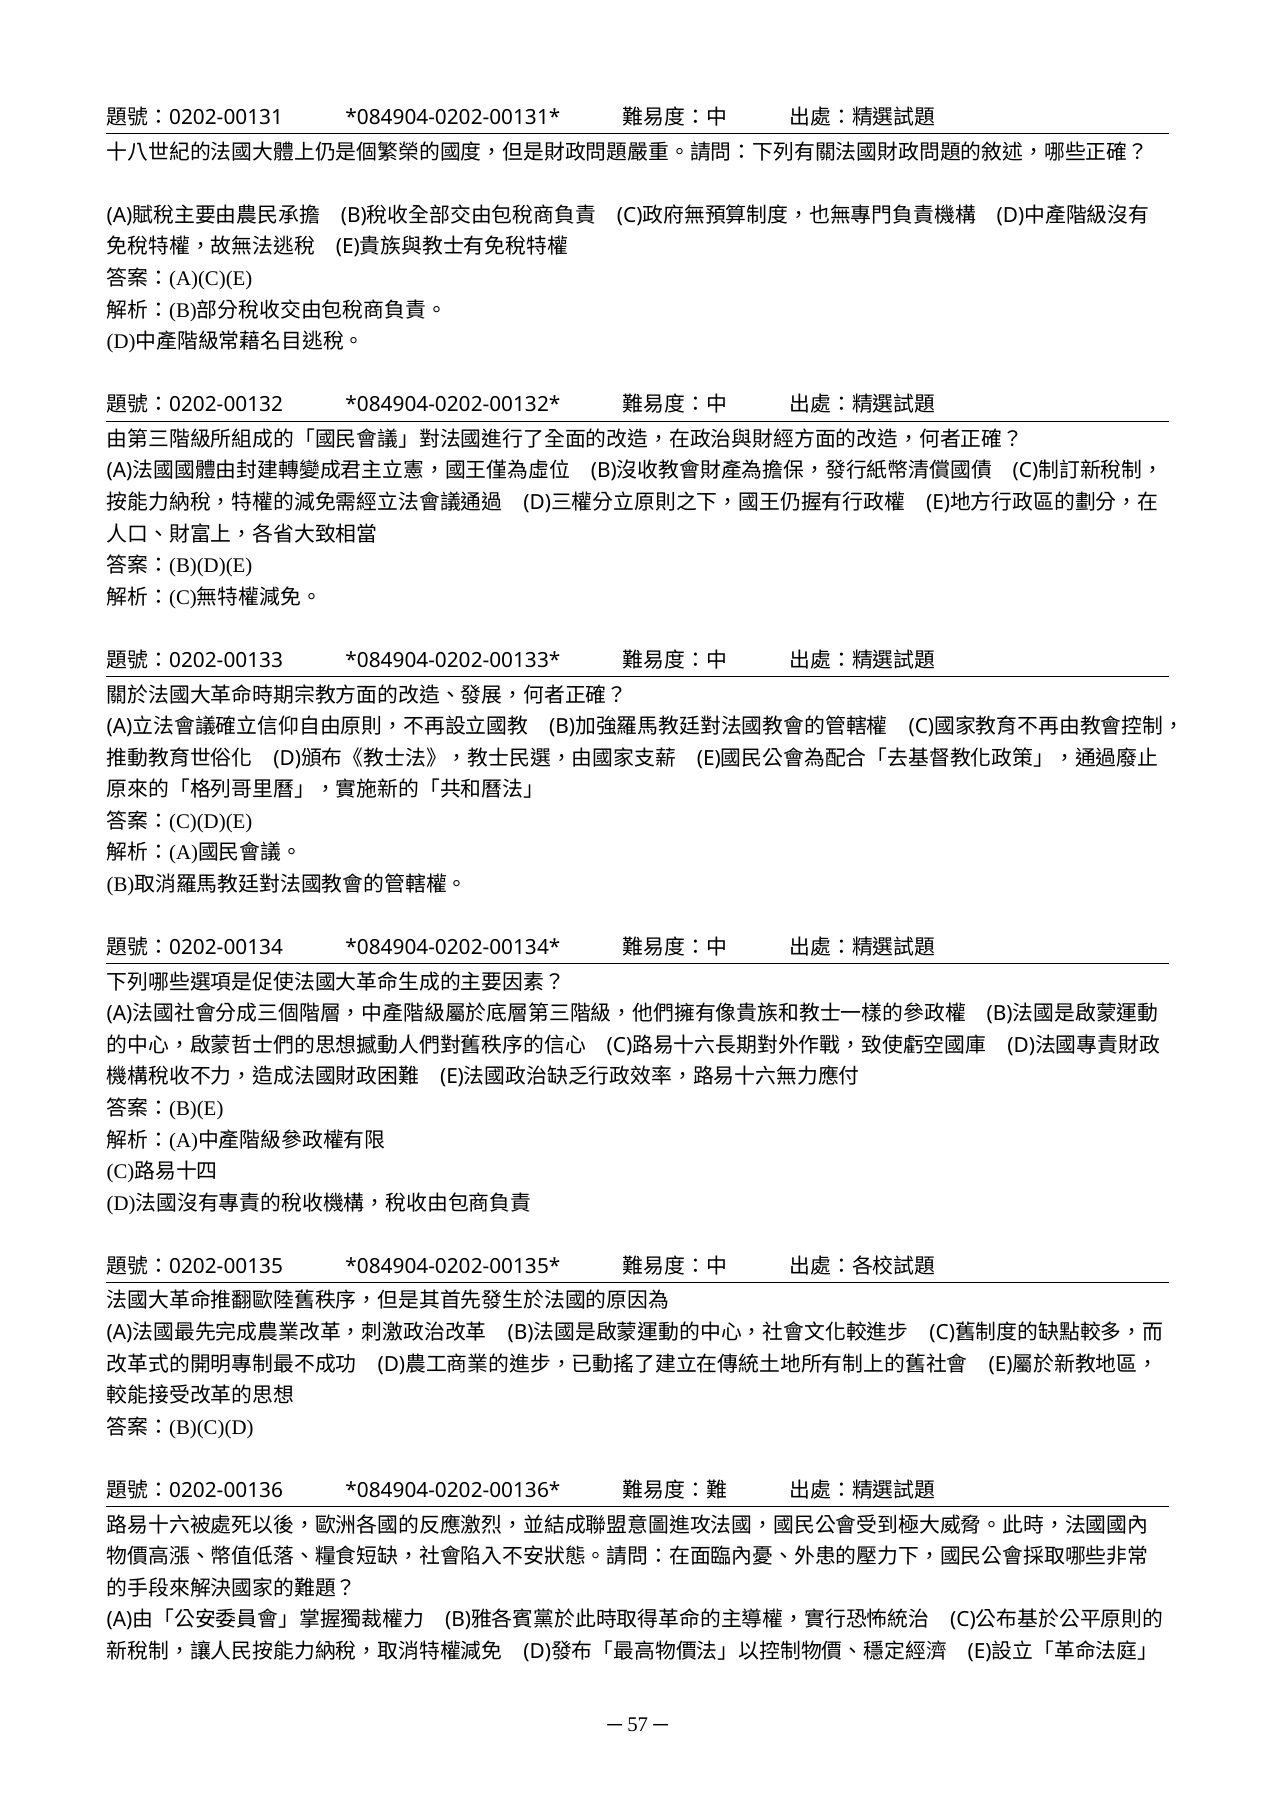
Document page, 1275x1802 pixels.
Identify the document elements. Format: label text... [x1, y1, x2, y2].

text 題號：0202-00133 *084904-0202-00133* 難易度：中 出處：精選試題 [106, 642, 1169, 676]
text 答案：(B)(E) [106, 1091, 1169, 1122]
text 解析：(A)國民會議。 (B)取消羅馬教廷對法國教會的管轄權。 [106, 835, 1169, 898]
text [106, 1507, 1169, 1665]
text 由第三階級所組成的「國民會議」對法國進行了全面的改造，在政治與財經方面的改造，何者正確？ (A)法國國體由封建轉變成君主立憲，國王僅為虛位 (B)沒收教會財產為擔保，發行紙幣清償國債 (C)制訂新稅制，按能力納稅，特權的減免需經立法會議通過 (D)三權分立原則之下，國王仍握有行政權 (E)地方行政區的劃分，在人口、財富上，各省大致相當 [106, 422, 1169, 548]
text 答案：(B)(C)(D) [106, 1409, 1169, 1441]
text 解析：(B)部分稅收交由包稅商負責。 (D)中產階級常藉名目逃稅。 [106, 292, 1169, 355]
text 答案：(B)(D)(E) [106, 548, 1169, 579]
text 解析：(A)中產階級參政權有限 (C)路易十四 (D)法國沒有專責的稅收機構，稅收由包商負責 [106, 1122, 1169, 1217]
text 法國大革命推翻歐陸舊秩序，但是其首先發生於法國的原因為 (A)法國最先完成農業改革，刺激政治改革 (B)法國是啟蒙運動的中心，社會文化較進步 (C)舊制度的缺點較多，而改革式的開明專制最不成功 (D)農工商業的進步，已動搖了建立在傳統土地所有制上的舊社會 (E)屬於新教地區，較能接受改革的思想 [106, 1283, 1169, 1409]
text 下列哪些選項是促使法國大革命生成的主要因素？ (A)法國社會分成三個階層，中產階級屬於底層第三階級，他們擁有像貴族和教士一樣的參政權 (B)法國是啟蒙運動的中心，啟蒙哲士們的思想撼動人們對舊秩序的信心 (C)路易十六長期對外作戰，致使虧空國庫 (D)法國專責財政機構稅收不力，造成法國財政困難 (E)法國政治缺乏行政效率，路易十六無力應付 [106, 964, 1169, 1091]
text 題號：0202-00132 *084904-0202-00132* 難易度：中 出處：精選試題 [106, 387, 1169, 421]
text 解析：(C)無特權減免。 [106, 579, 1169, 611]
text 關於法國大革命時期宗教方面的改造、發展，何者正確？ (A)立法會議確立信仰自由原則，不再設立國教 (B)加強羅馬教廷對法國教會的管轄權 (C)國家教育不再由教會控制，推動教育世俗化 (D)頒布《教士法》，教士民選，由國家支薪 (E)國民公會為配合「去基督教化政策」，通過廢止原來的「格列哥里曆」，實施新的「共和曆法」 [106, 677, 1169, 803]
text 題號：0202-00134 *084904-0202-00134* 難易度：中 出處：精選試題 [106, 930, 1169, 963]
text 題號：0202-00135 *084904-0202-00135* 難易度：中 出處：各校試題 [106, 1248, 1169, 1282]
text 題號：0202-00131 *084904-0202-00131* 難易度：中 出處：精選試題 [106, 100, 1169, 133]
text 十八世紀的法國大體上仍是個繁榮的國度，但是財政問題嚴重。請問：下列有關法國財政問題的敘述，哪些正確？ (A)賦稅主要由農民承擔 (B)稅收全部交由包稅商負責 (C)政府無預算制度，也無專門負責機構 (D)中產階級沒有免稅特權，故無法逃稅 (E)貴族與教士有免稅特權 [106, 134, 1169, 261]
text 答案：(C)(D)(E) [106, 803, 1169, 835]
text 題號：0202-00136 *084904-0202-00136* 難易度：難 出處：精選試題 [106, 1472, 1169, 1506]
text 答案：(A)(C)(E) [106, 261, 1169, 292]
